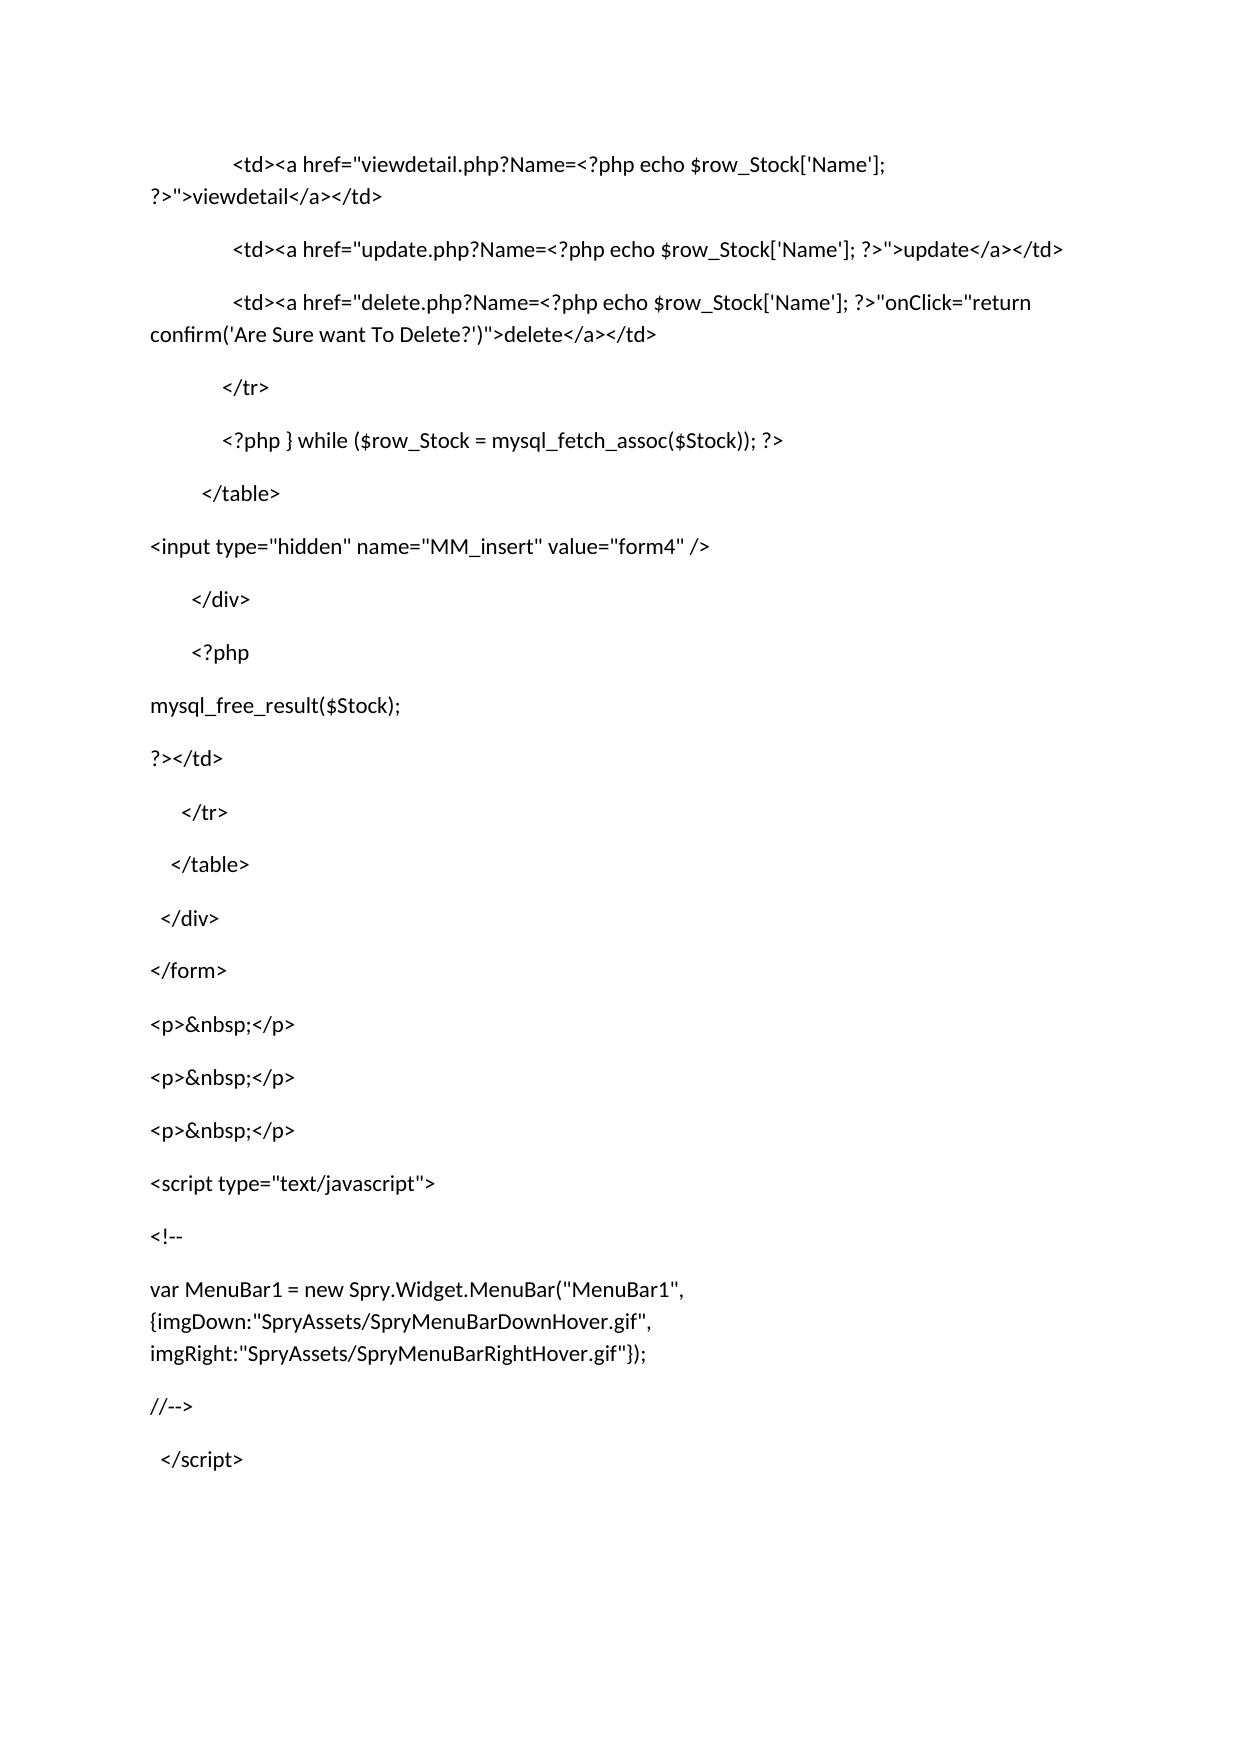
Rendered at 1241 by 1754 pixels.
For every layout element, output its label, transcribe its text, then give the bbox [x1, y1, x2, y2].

text <!-- [150, 1222, 1090, 1250]
text ?></td> [150, 744, 1090, 773]
text <input type="hidden" name="MM_insert" value="form4" /> [150, 532, 1090, 561]
text <script type="text/javascript"> [150, 1169, 1090, 1197]
text </table> [150, 851, 1090, 879]
text <td><a href="delete.php?Name=<?php echo $row_Stock['Name']; ?>"onClick="return confirm('Are Sure want To Delete?')">delete</a></td> [150, 288, 1090, 348]
text <td><a href="viewdetail.php?Name=<?php echo $row_Stock['Name']; ?>">viewdetail</a></td> [150, 150, 1090, 210]
text </div> [150, 904, 1090, 932]
text </script> [150, 1445, 1090, 1473]
text <?php [150, 638, 1090, 667]
text </form> [150, 957, 1090, 985]
text </tr> [150, 373, 1090, 401]
text </table> [150, 479, 1090, 507]
text mysql_free_result($Stock); [150, 692, 1090, 719]
text <p>&nbsp;</p> [150, 1116, 1090, 1144]
text var MenuBar1 = new Spry.Widget.MenuBar("MenuBar1", {imgDown:"SpryAssets/SpryMenuBarDownHover.gif", imgRight:"SpryAssets/SpryMenuBarRightHover.gif"}); [150, 1275, 1090, 1367]
text <td><a href="update.php?Name=<?php echo $row_Stock['Name']; ?>">update</a></td> [150, 235, 1090, 263]
text <p>&nbsp;</p> [150, 1010, 1090, 1038]
text </div> [150, 586, 1090, 613]
text <?php } while ($row_Stock = mysql_fetch_assoc($Stock)); ?> [150, 426, 1090, 454]
text </tr> [150, 798, 1090, 826]
text //--> [150, 1392, 1090, 1420]
text <p>&nbsp;</p> [150, 1063, 1090, 1091]
